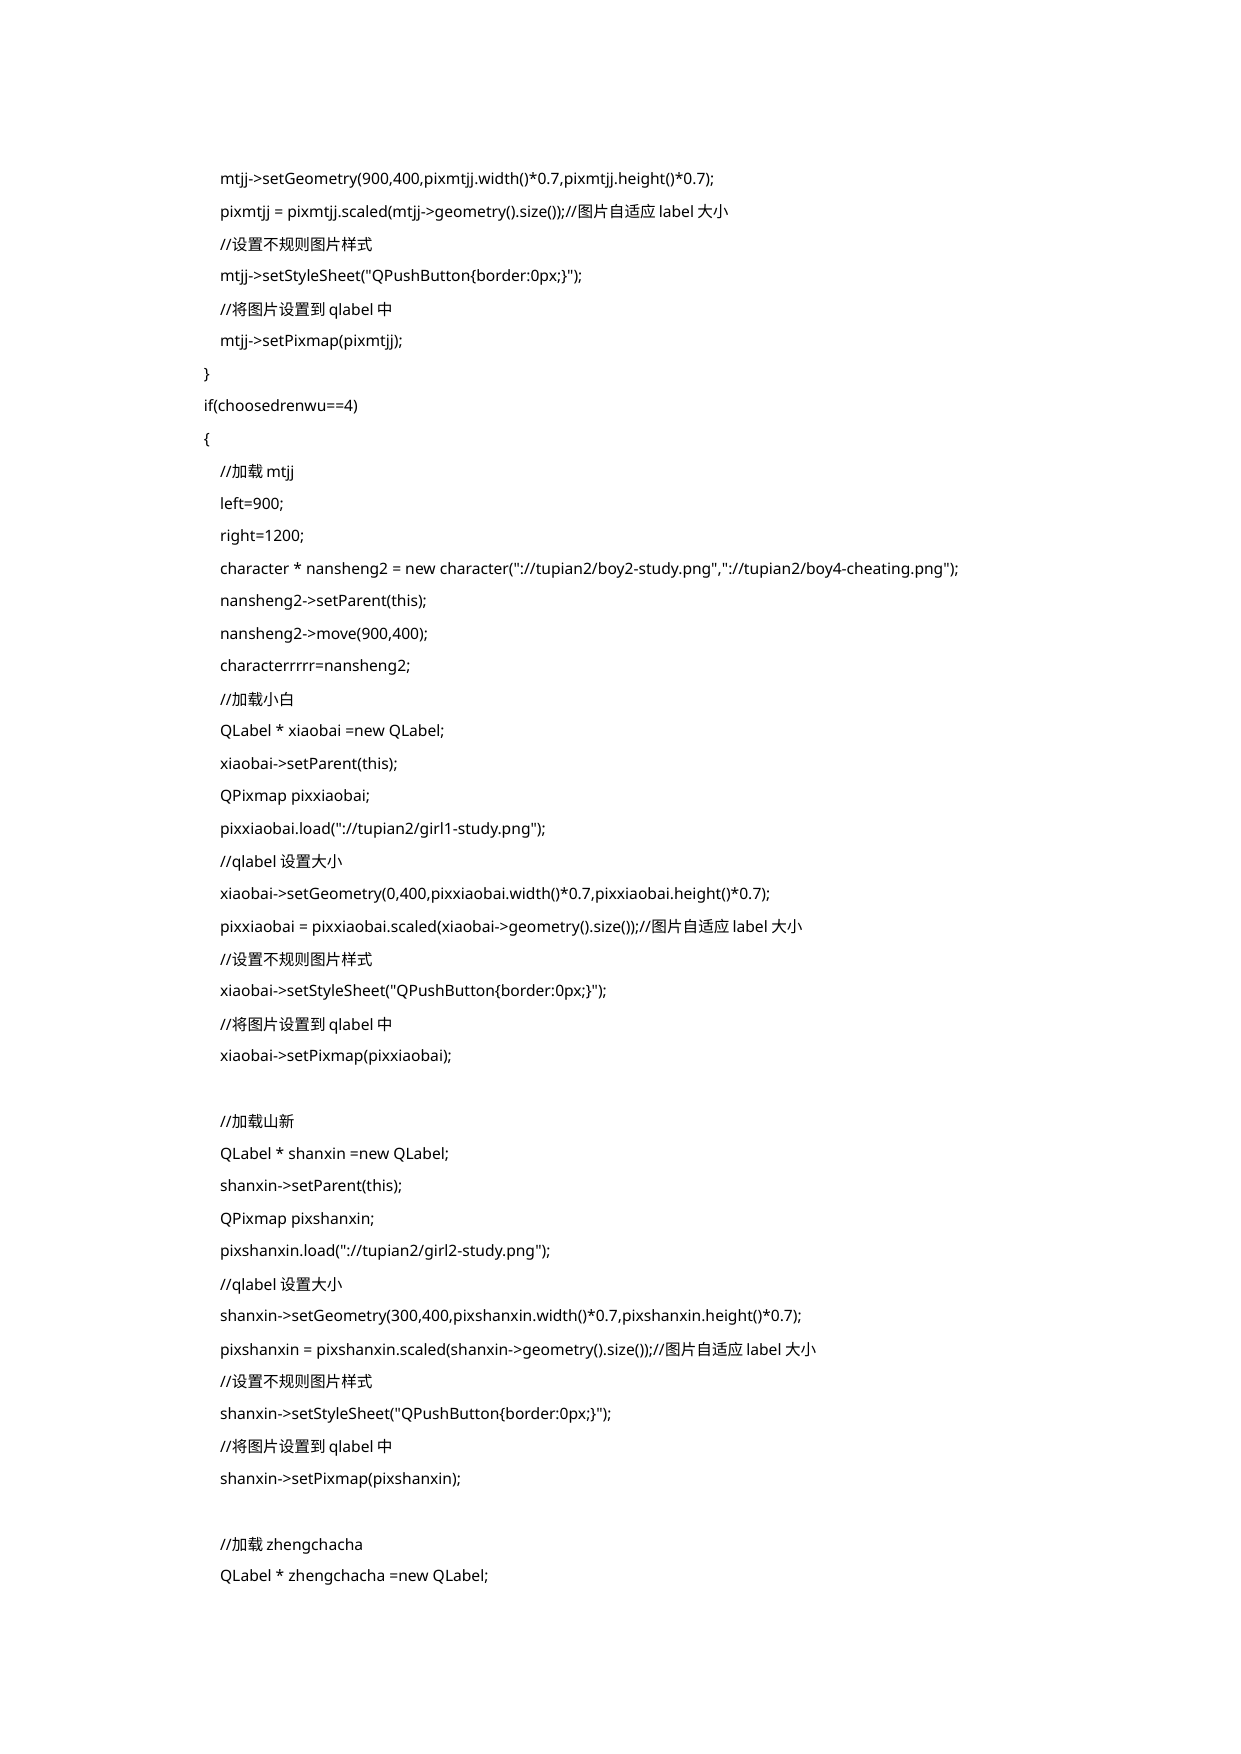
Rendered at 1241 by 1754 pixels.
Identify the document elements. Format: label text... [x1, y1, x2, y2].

text //加载山新 [187, 1104, 1053, 1137]
text //将图片设置到qlabel中 [187, 1429, 1053, 1462]
text mtjj->setPixmap(pixmtjj); [187, 324, 1053, 357]
text left=900; [187, 487, 1053, 519]
text //加载zhengchacha [187, 1527, 1053, 1559]
text xiaobai->setGeometry(0,400,pixxiaobai.width()*0.7,pixxiaobai.height()*0.7); [187, 877, 1053, 909]
text QLabel * zhengchacha =new QLabel; [187, 1559, 1053, 1592]
text xiaobai->setStyleSheet("QPushButton{border:0px;}"); [187, 974, 1053, 1007]
text pixxiaobai.load("://tupian2/girl1-study.png"); [187, 812, 1053, 844]
text //将图片设置到qlabel中 [187, 1007, 1053, 1039]
text QLabel * xiaobai =new QLabel; [187, 714, 1053, 747]
text QPixmap pixxiaobai; [187, 779, 1053, 812]
text QPixmap pixshanxin; [187, 1202, 1053, 1234]
text shanxin->setPixmap(pixshanxin); [187, 1462, 1053, 1494]
text pixxiaobai = pixxiaobai.scaled(xiaobai->geometry().size());//图片自适应label大小 [187, 909, 1053, 942]
text shanxin->setGeometry(300,400,pixshanxin.width()*0.7,pixshanxin.height()*0.7); [187, 1299, 1053, 1332]
text pixshanxin.load("://tupian2/girl2-study.png"); [187, 1234, 1053, 1267]
text //加载小白 [187, 682, 1053, 714]
text mtjj->setGeometry(900,400,pixmtjj.width()*0.7,pixmtjj.height()*0.7); [187, 162, 1053, 194]
text //设置不规则图片样式 [187, 1364, 1053, 1397]
text pixshanxin = pixshanxin.scaled(shanxin->geometry().size());//图片自适应label大小 [187, 1332, 1053, 1364]
text QLabel * shanxin =new QLabel; [187, 1137, 1053, 1169]
text mtjj->setStyleSheet("QPushButton{border:0px;}"); [187, 259, 1053, 292]
text { [187, 422, 1053, 454]
text //设置不规则图片样式 [187, 942, 1053, 974]
text //加载mtjj [187, 454, 1053, 487]
text //设置不规则图片样式 [187, 227, 1053, 259]
text nansheng2->setParent(this); [187, 584, 1053, 617]
text shanxin->setStyleSheet("QPushButton{border:0px;}"); [187, 1397, 1053, 1429]
text nansheng2->move(900,400); [187, 617, 1053, 649]
text pixmtjj = pixmtjj.scaled(mtjj->geometry().size());//图片自适应label大小 [187, 194, 1053, 227]
text right=1200; [187, 519, 1053, 552]
text } [187, 357, 1053, 389]
text characterrrrr=nansheng2; [187, 649, 1053, 682]
text xiaobai->setPixmap(pixxiaobai); [187, 1039, 1053, 1072]
text //qlabel设置大小 [187, 844, 1053, 877]
text xiaobai->setParent(this); [187, 747, 1053, 779]
text character * nansheng2 = new character("://tupian2/boy2-study.png","://tupian2/boy4-cheating.png"); [187, 552, 1053, 584]
text //qlabel设置大小 [187, 1267, 1053, 1299]
text shanxin->setParent(this); [187, 1169, 1053, 1202]
text if(choosedrenwu==4) [187, 389, 1053, 422]
text //将图片设置到qlabel中 [187, 292, 1053, 324]
